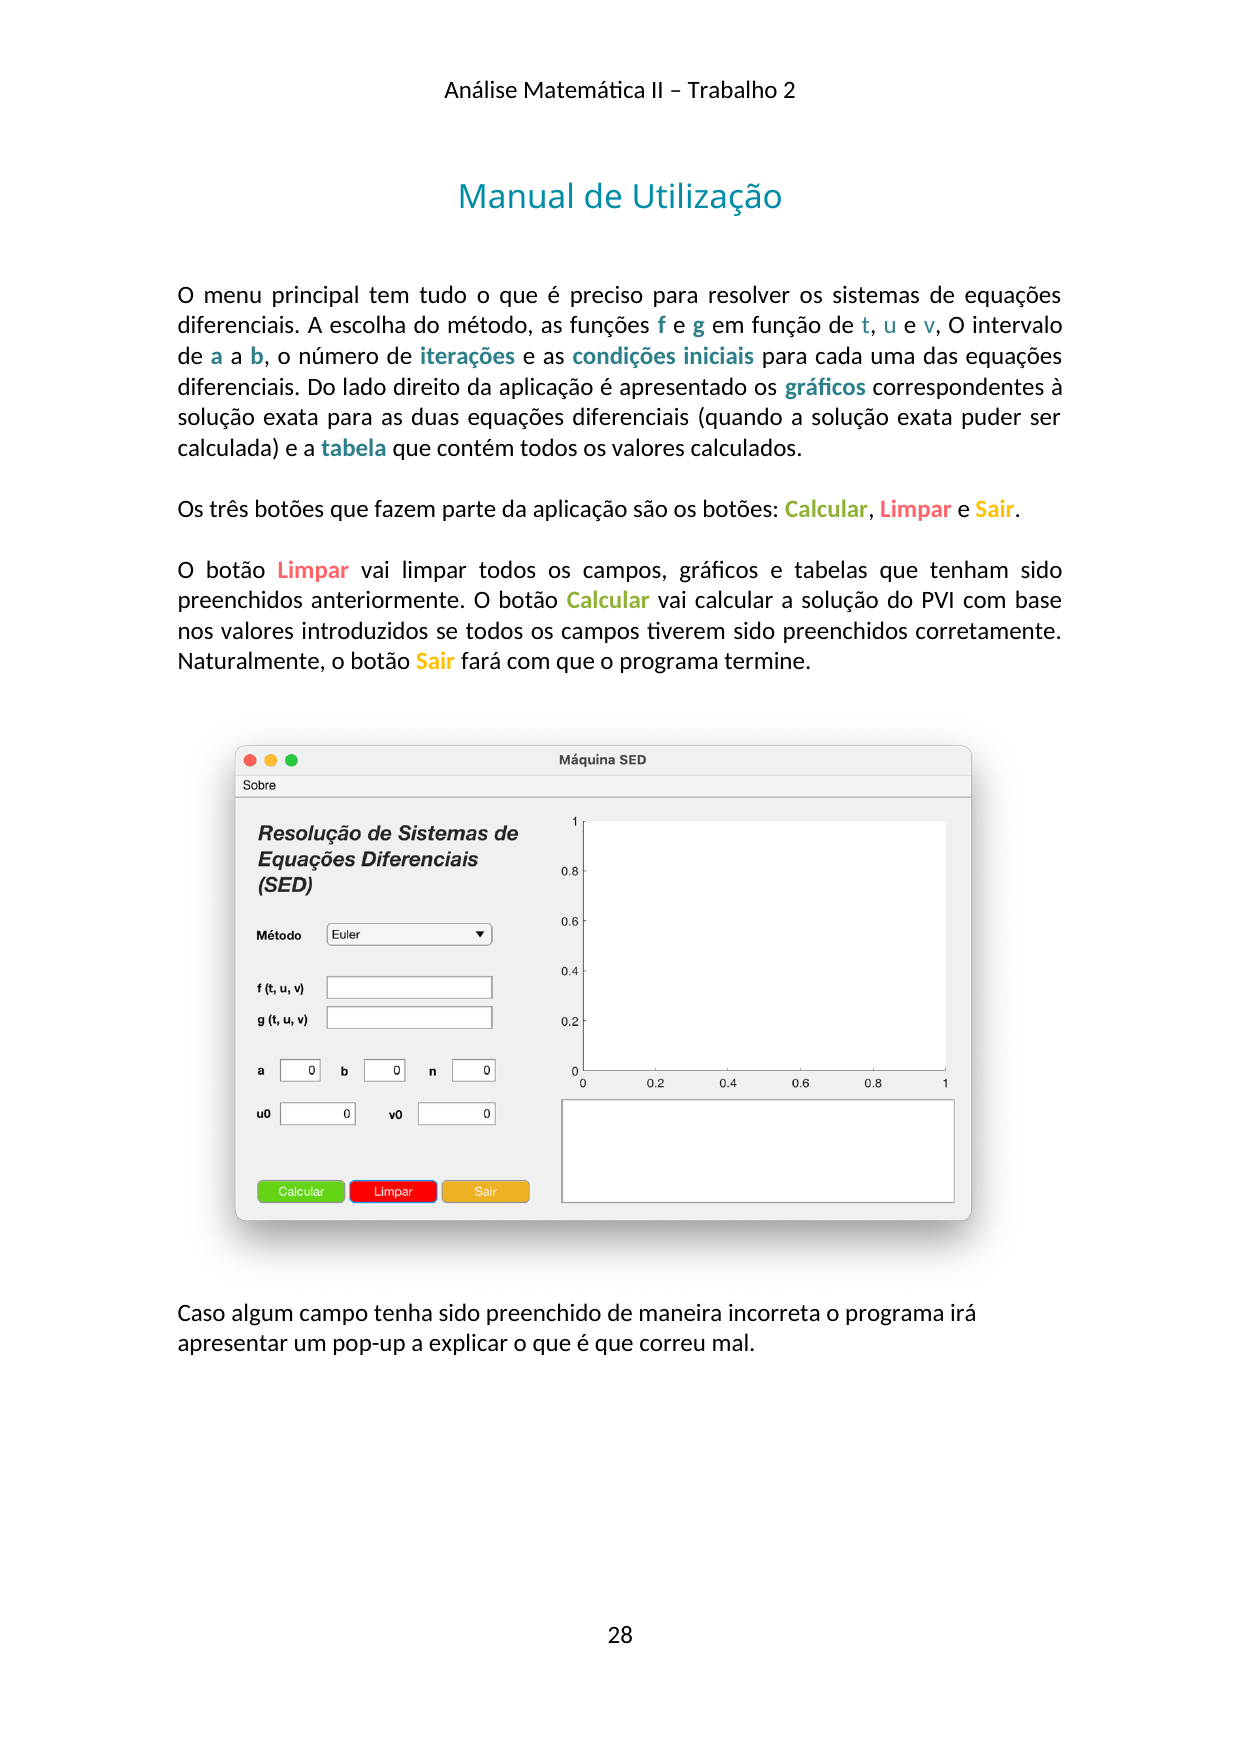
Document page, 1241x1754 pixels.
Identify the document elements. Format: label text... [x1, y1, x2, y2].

text O menu principal tem tudo o que é preciso para resolver os sistemas de equações diferenciais. A escolha do método, as funções f e g em função de t, u e v, O intervalo de a a b, o número de iterações e as condições iniciais para cada uma das equações diferenciais. Do lado direito da aplicação é apresentado os gráficos correspondentes à solução exata para as duas equações diferenciais (quando a solução exata puder ser calculada) e a tabela que contém todos os valores calculados. [177, 279, 1063, 462]
picture [177, 706, 1029, 1297]
text Caso algum campo tenha sido preenchido de maneira incorreta o programa irá apresentar um pop-up a explicar o que é que correu mal. [177, 1297, 1063, 1358]
text O botão Limpar vai limpar todos os campos, gráficos e tabelas que tenham sido preenchidos anteriormente. O botão Calcular vai calcular a solução do PVI com base nos valores introduzidos se todos os campos tiverem sido preenchidos corretamente. Naturalmente, o botão Sair fará com que o programa termine. [177, 554, 1063, 676]
text Os três botões que fazem parte da aplicação são os botões: Calcular, Limpar e Sair. [177, 493, 1063, 523]
subtitle Manual de Utilização [177, 173, 1063, 218]
